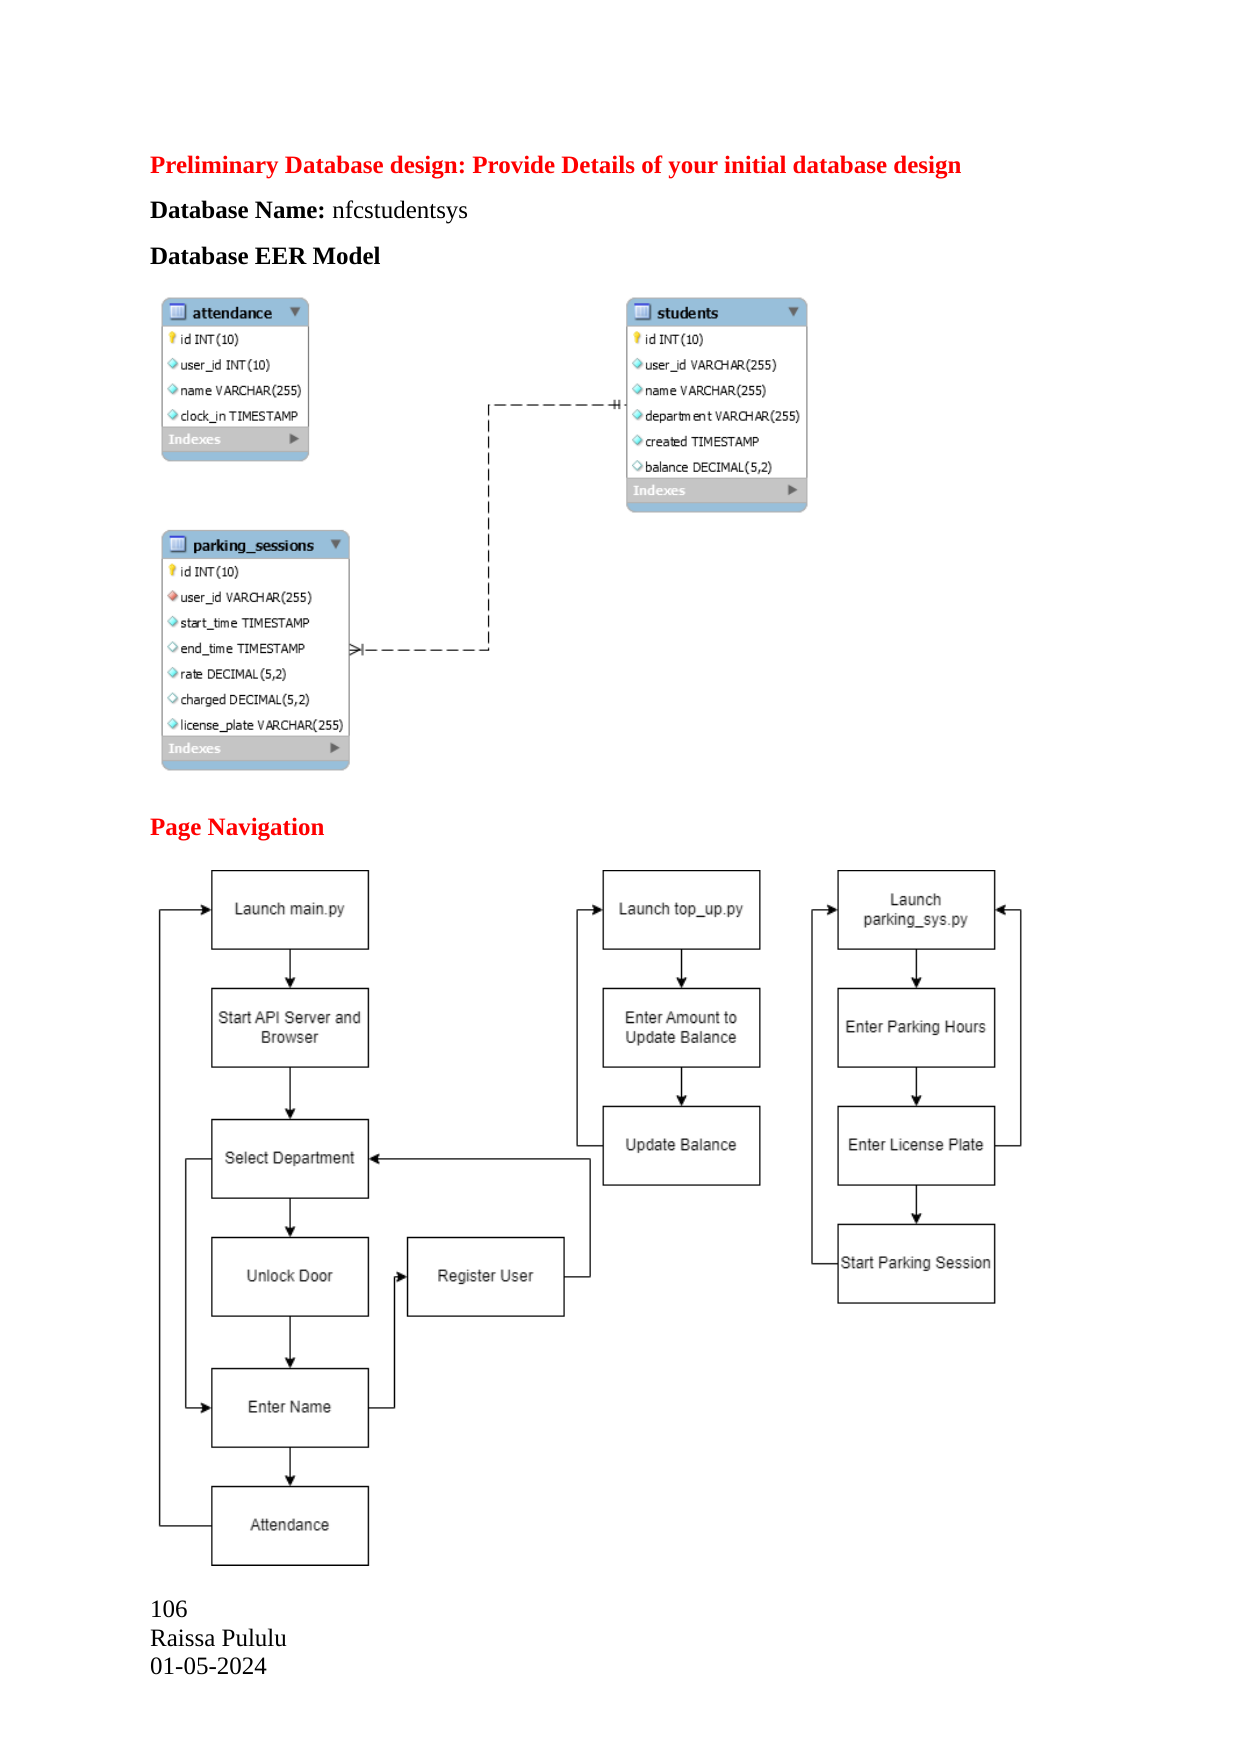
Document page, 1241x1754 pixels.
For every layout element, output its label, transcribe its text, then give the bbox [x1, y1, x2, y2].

picture [150, 286, 818, 781]
text Page Navigation [150, 812, 1090, 840]
text Database Name: nfcstudentsys [150, 195, 1090, 224]
picture [150, 870, 1032, 1566]
text Database EER Model [150, 241, 1090, 269]
text Preliminary Database design: Provide Details of your initial database design [150, 150, 1090, 179]
